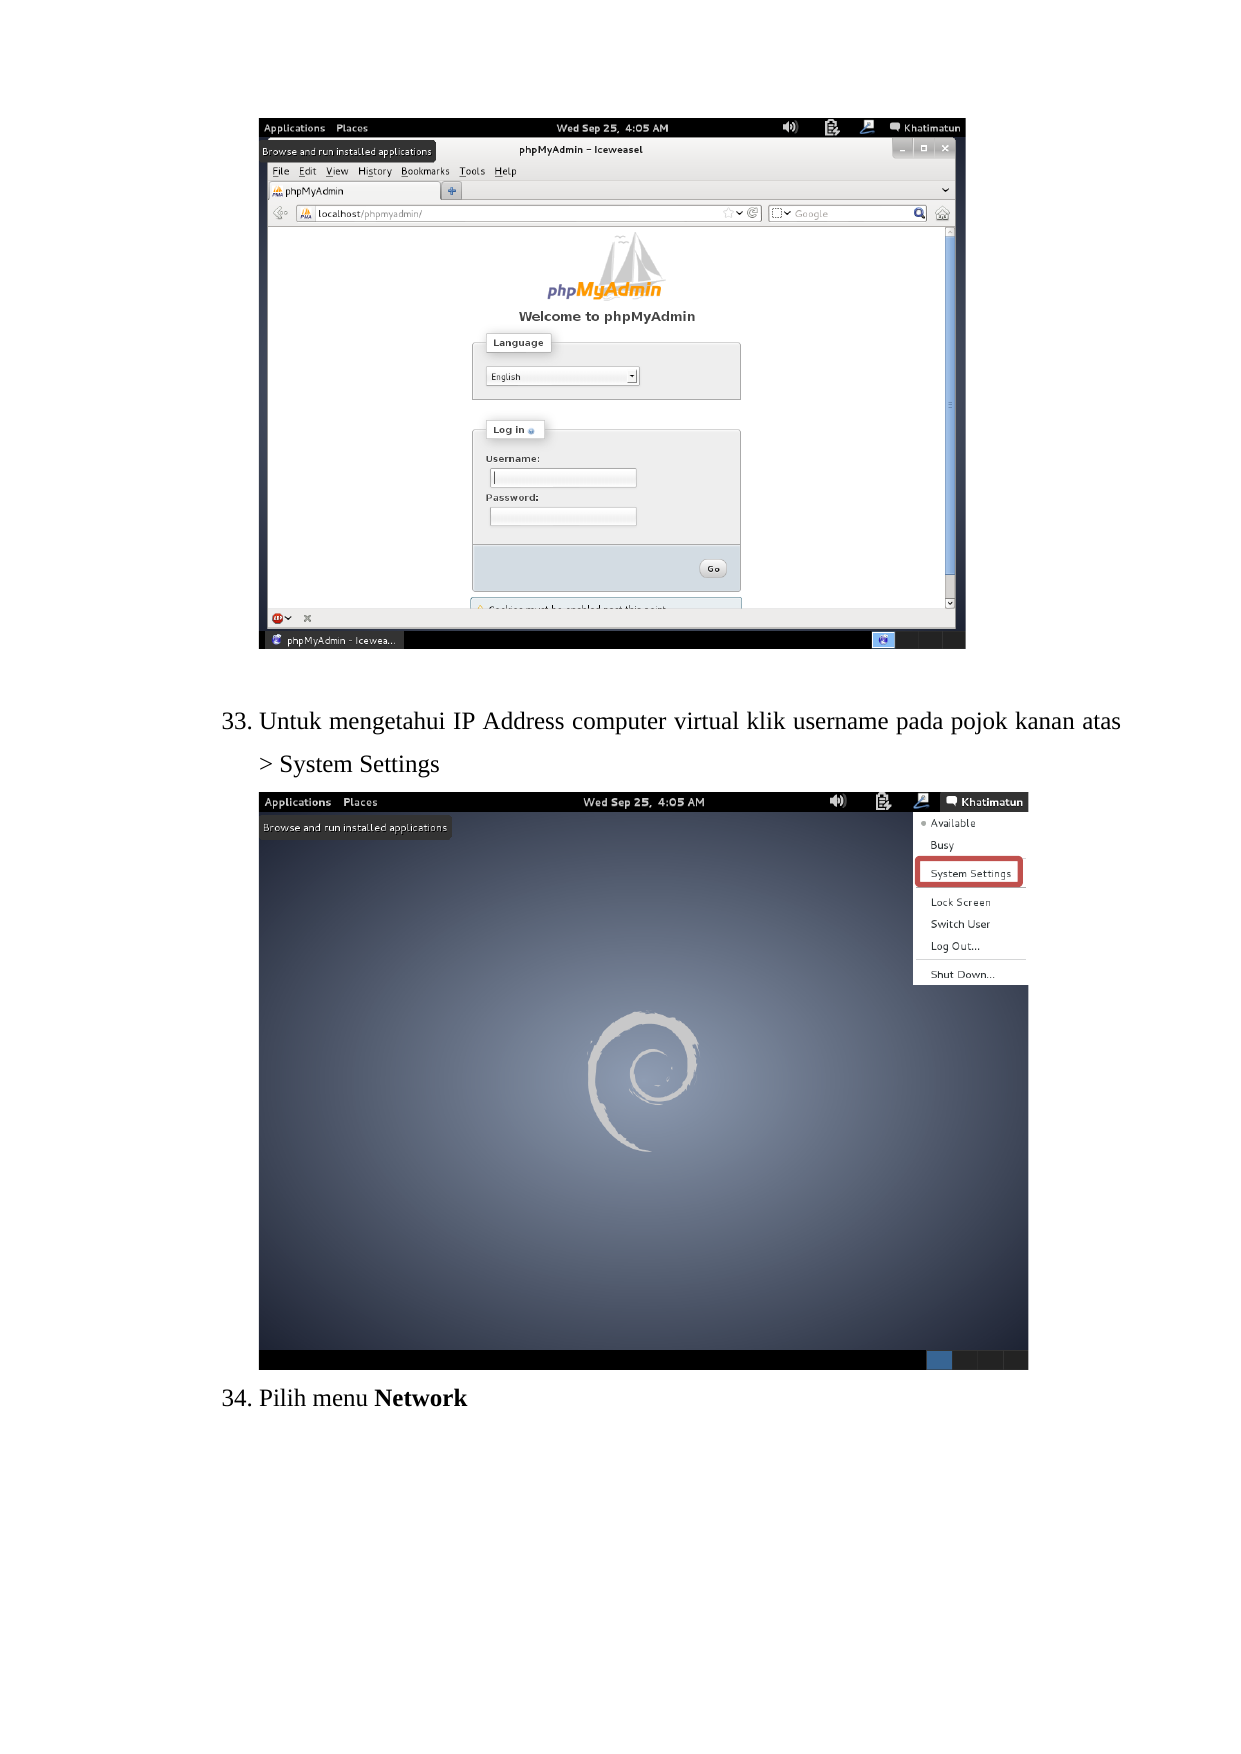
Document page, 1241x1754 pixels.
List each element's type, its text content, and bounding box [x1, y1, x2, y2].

picture [258, 792, 1029, 1370]
list Untuk mengetahui IP Address computer virtual klik username pada pojok kanan atas > System Settings [221, 706, 1122, 778]
picture [258, 118, 966, 649]
list Pilih menu Network [221, 1383, 1122, 1412]
